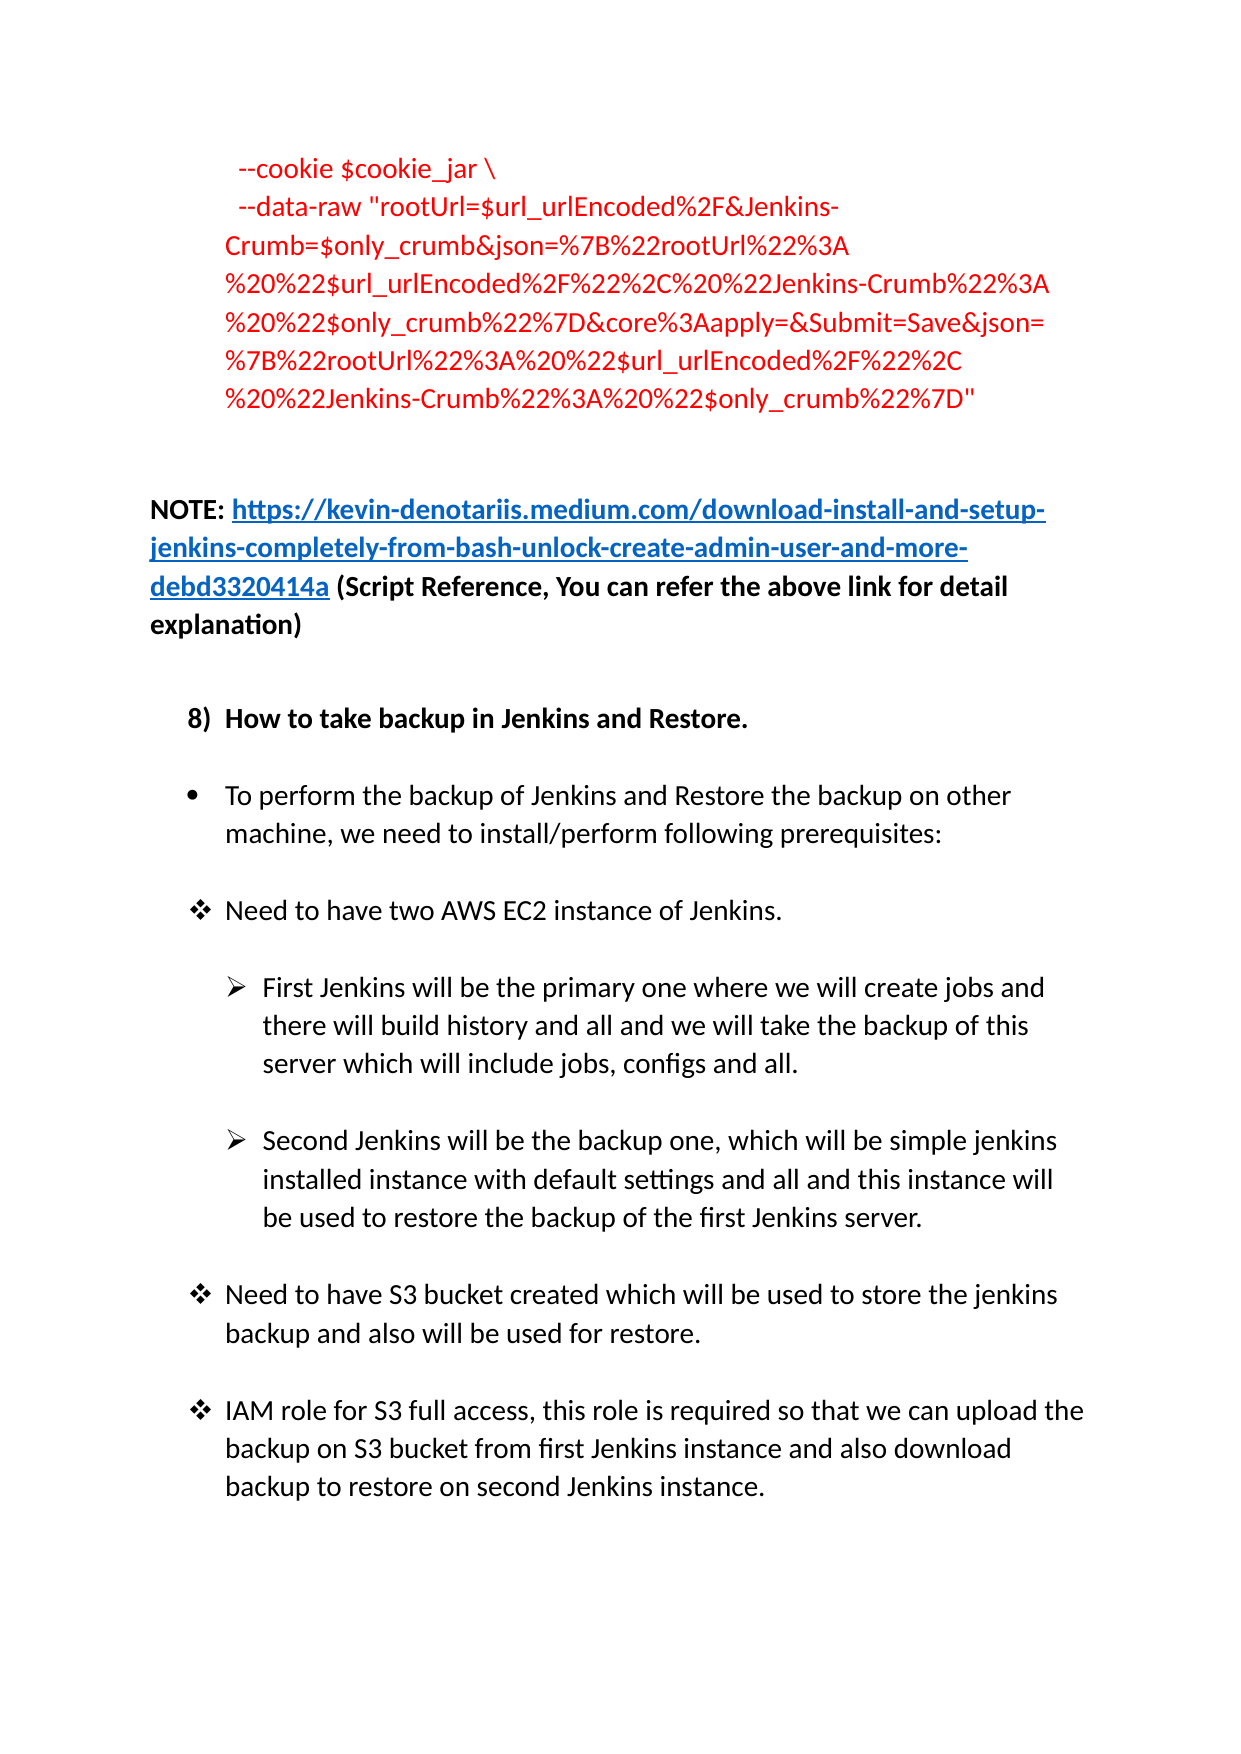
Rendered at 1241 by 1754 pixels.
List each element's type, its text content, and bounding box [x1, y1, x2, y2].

list --cookie $cookie_jar \ [225, 150, 1090, 186]
list How to take backup in Jenkins and Restore. [187, 700, 1090, 735]
text NOTE: https://kevin-denotariis.medium.com/download-install-and-setup-jenkins-completely-from-bash-unlock-create-admin-user-and-more-debd3320414a (Script Reference, You can refer the above link for detail explanation) [150, 491, 1090, 642]
list First Jenkins will be the primary one where we will create jobs and there will build history and all and we will take the backup of this server which will include jobs, configs and all. [225, 969, 1090, 1081]
list IAM role for S3 full access, this role is required so that we can upload the backup on S3 bucket from first Jenkins instance and also download backup to restore on second Jenkins instance. [187, 1392, 1090, 1504]
list Second Jenkins will be the backup one, which will be simple jenkins installed instance with default settings and all and this instance will be used to restore the backup of the first Jenkins server. [225, 1122, 1090, 1235]
list Need to have S3 bucket created which will be used to store the jenkins backup and also will be used for restore. [187, 1276, 1090, 1350]
list Need to have two AWS EC2 instance of Jenkins. [187, 892, 1090, 927]
list To perform the backup of Jenkins and Restore the backup on other machine, we need to install/perform following prerequisites: [187, 777, 1090, 851]
list --data-raw "rootUrl=$url_urlEncoded%2F&Jenkins-Crumb=$only_crumb&json=%7B%22rootUrl%22%3A%20%22$url_urlEncoded%2F%22%2C%20%22Jenkins-Crumb%22%3A%20%22$only_crumb%22%7D&core%3Aapply=&Submit=Save&json=%7B%22rootUrl%22%3A%20%22$url_urlEncoded%2F%22%2C%20%22Jenkins-Crumb%22%3A%20%22$only_crumb%22%7D" [225, 188, 1090, 416]
